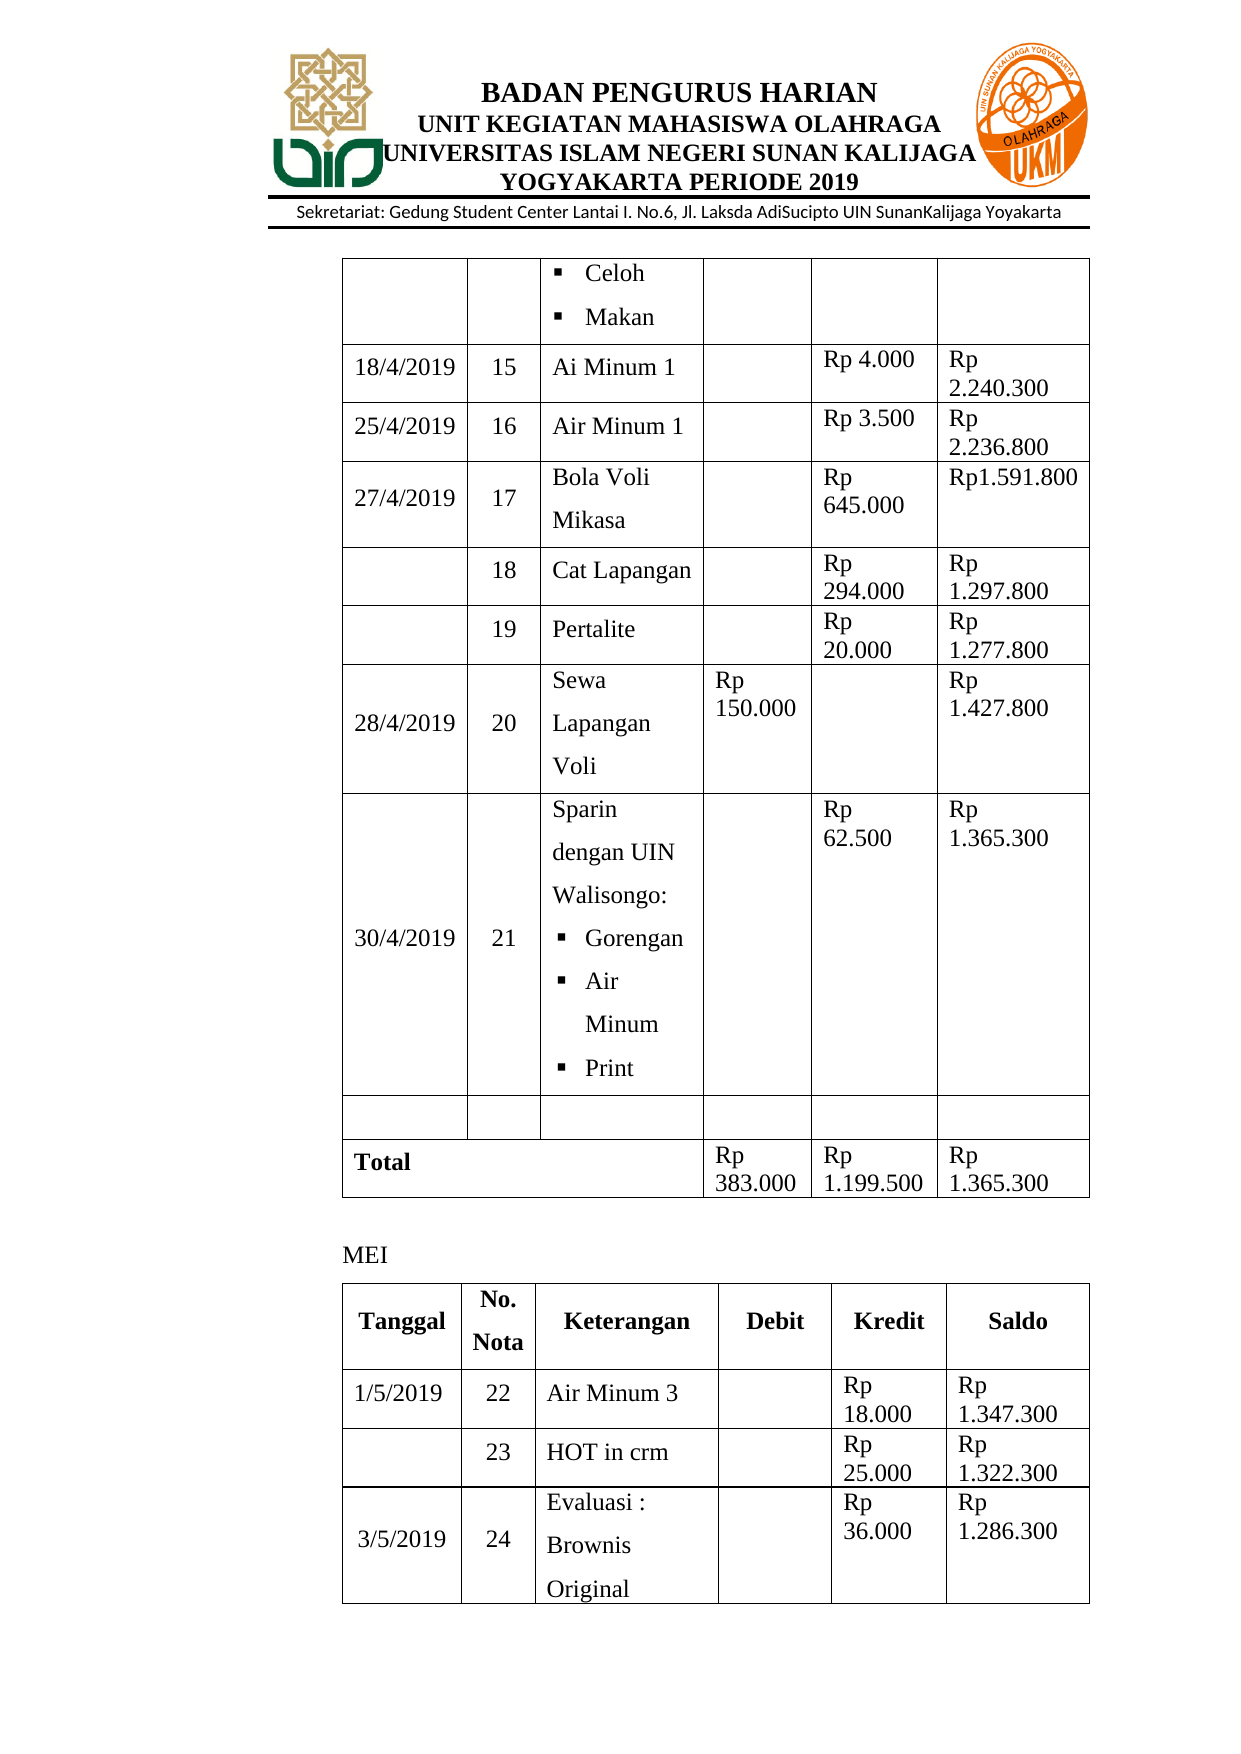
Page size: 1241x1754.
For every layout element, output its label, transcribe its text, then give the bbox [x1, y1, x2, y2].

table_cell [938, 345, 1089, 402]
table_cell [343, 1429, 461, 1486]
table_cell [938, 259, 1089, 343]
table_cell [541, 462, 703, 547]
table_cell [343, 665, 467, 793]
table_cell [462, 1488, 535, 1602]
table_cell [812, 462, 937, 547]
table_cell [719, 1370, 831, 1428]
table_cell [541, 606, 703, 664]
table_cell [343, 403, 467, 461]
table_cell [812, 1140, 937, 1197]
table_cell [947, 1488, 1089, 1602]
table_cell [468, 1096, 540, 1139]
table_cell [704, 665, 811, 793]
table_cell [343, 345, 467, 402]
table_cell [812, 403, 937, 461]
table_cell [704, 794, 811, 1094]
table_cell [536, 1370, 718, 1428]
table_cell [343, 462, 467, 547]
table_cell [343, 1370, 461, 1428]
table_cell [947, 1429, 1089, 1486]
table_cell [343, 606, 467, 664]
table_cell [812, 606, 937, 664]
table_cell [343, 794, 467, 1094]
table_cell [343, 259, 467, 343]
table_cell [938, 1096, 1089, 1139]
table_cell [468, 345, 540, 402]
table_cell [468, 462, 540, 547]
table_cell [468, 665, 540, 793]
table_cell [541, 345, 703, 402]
picture [972, 40, 1092, 189]
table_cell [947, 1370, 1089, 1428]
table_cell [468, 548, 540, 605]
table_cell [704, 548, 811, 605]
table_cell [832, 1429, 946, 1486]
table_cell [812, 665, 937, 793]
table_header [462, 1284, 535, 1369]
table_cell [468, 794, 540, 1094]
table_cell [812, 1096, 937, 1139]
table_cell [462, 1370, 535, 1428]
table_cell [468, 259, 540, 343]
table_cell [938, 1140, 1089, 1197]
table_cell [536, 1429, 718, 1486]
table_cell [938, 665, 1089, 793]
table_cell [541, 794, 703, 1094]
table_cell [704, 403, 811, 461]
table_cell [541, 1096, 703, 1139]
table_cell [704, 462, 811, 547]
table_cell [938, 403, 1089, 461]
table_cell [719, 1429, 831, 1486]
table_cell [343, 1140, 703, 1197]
list MEI [342, 1240, 1090, 1269]
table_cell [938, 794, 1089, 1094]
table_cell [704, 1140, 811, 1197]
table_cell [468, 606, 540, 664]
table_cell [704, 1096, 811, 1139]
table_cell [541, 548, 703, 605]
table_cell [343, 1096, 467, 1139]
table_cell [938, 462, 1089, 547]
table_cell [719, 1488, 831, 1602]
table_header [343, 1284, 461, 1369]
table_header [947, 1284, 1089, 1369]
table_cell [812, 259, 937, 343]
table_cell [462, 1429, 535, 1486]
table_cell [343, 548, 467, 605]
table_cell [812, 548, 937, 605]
picture [272, 47, 384, 188]
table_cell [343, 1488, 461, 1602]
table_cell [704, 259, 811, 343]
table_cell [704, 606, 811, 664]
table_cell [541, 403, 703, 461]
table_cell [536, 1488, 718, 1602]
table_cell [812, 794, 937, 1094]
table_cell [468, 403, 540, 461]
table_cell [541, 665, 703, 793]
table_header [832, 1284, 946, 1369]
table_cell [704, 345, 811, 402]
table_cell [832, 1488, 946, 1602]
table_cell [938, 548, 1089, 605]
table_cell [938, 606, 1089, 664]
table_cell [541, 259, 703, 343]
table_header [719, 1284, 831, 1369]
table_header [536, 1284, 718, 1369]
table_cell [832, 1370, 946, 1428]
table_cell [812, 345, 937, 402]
